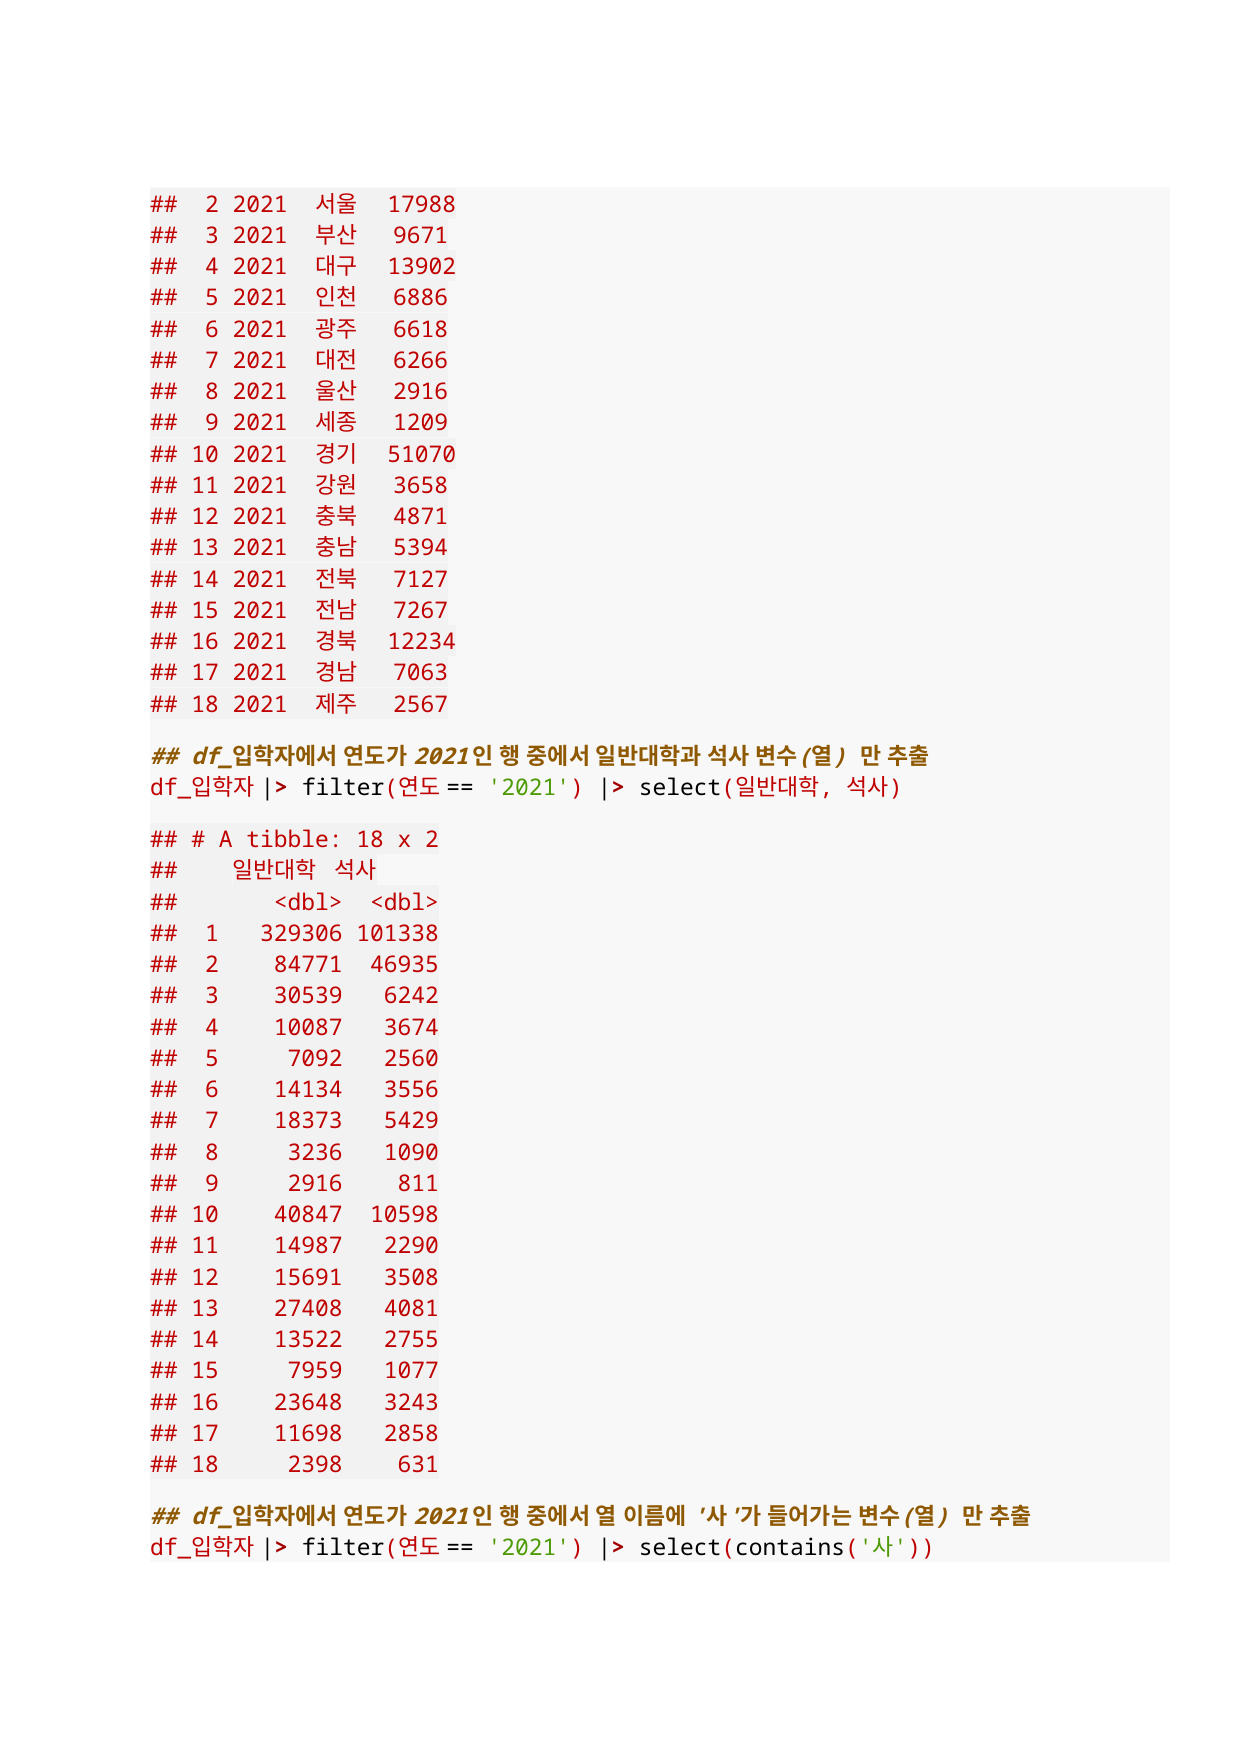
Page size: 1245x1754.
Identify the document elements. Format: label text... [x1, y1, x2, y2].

text ## df_입학자에서 연도가 2021인 행 중에서 열 이름에 '사'가 들어가는 변수(열) 만 추출 df_입학자 |> filter(연도 == '2021') |> select(contains('사')) [934, 1500, 1170, 1562]
text ## df_입학자에서 연도가 2021인 행 중에서 일반대학과 석사 변수(열) 만 추출 df_입학자 |> filter(연도 == '2021') |> select(일반대학, 석사) [150, 739, 1170, 802]
text ## # A tibble: 18 x 2 ## 일반대학 석사 ## <dbl> <dbl> ## 1 329306 101338 ## 2 84771 46935 ## 3 30539 6242 ## 4 10087 3674 ## 5 7092 2560 ## 6 14134 3556 ## 7 18373 5429 ## 8 3236 1090 ## 9 2916 811 ## 10 40847 10598 ## 11 14987 2290 ## 12 15691 3508 ## 13 27408 4081 ## 14 13522 2755 ## 15 7959 1077 ## 16 23648 3243 ## 17 11698 2858 ## 18 2398 631 [377, 823, 1170, 1479]
